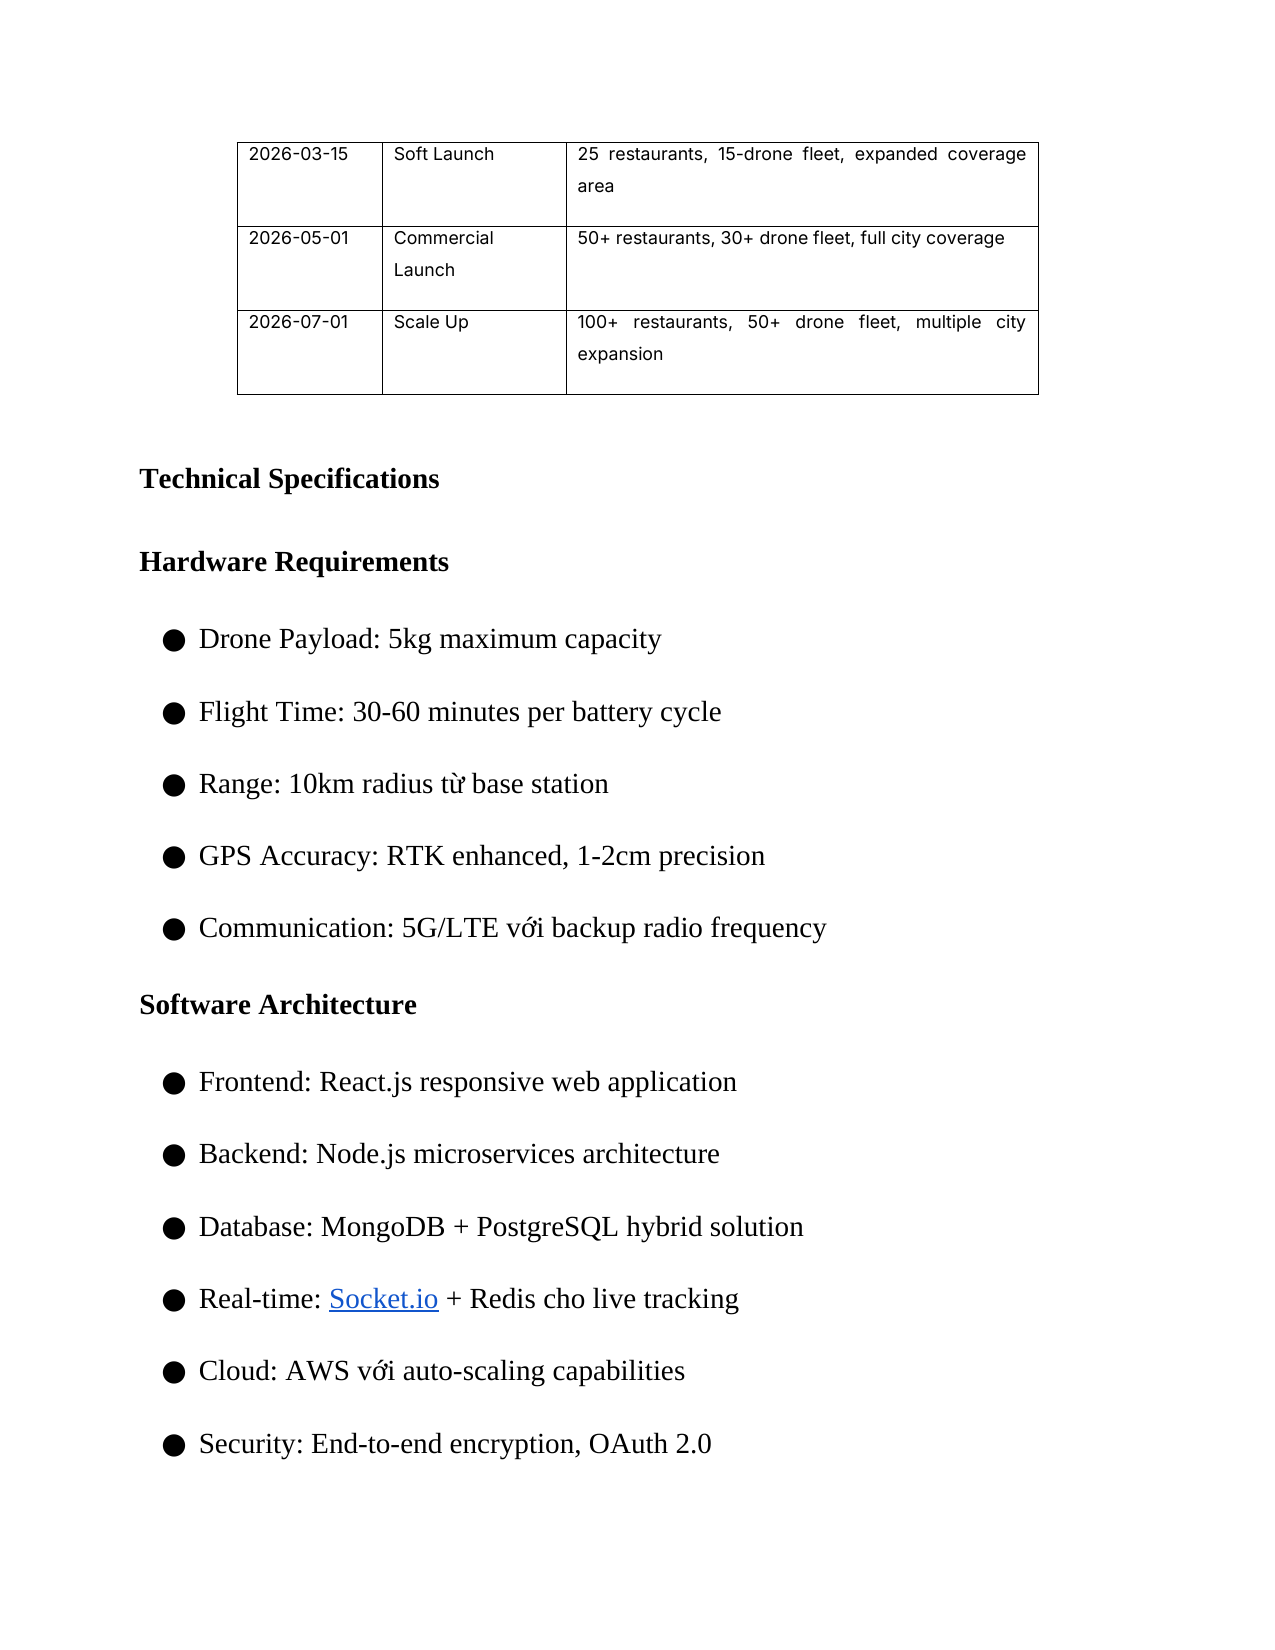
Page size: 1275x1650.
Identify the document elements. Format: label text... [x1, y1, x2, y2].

subtitle Hardware Requirements [139, 544, 1133, 578]
table_cell 100+ restaurants, 50+ drone fleet, multiple city expansion [567, 311, 1038, 394]
table_cell 2026-05-01 [238, 227, 382, 310]
list Backend: Node.js microservices architecture [161, 1121, 1133, 1181]
list Security: End-to-end encryption, OAuth 2.0 [161, 1410, 1133, 1470]
list Database: MongoDB + PostgreSQL hybrid solution [161, 1193, 1133, 1253]
table_cell Soft Launch [383, 143, 566, 226]
list Flight Time: 30-60 minutes per battery cycle [161, 678, 1133, 738]
table_cell 2026-07-01 [238, 311, 382, 394]
table_cell Scale Up [383, 311, 566, 394]
table_cell 25 restaurants, 15-drone fleet, expanded coverage area [567, 143, 1038, 226]
list Real-time: Socket.io + Redis cho live tracking [161, 1265, 1133, 1325]
table_cell 50+ restaurants, 30+ drone fleet, full city coverage [567, 227, 1038, 310]
list Communication: 5G/LTE với backup radio frequency [161, 895, 1133, 954]
list Cloud: AWS với auto-scaling capabilities [161, 1338, 1133, 1397]
list GPS Accuracy: RTK enhanced, 1-2cm precision [161, 822, 1133, 882]
list Drone Payload: 5kg maximum capacity [161, 606, 1133, 665]
list Range: 10km radius từ base station [161, 750, 1133, 810]
list Frontend: React.js responsive web application [161, 1048, 1133, 1108]
subtitle Technical Specifications [139, 461, 1133, 495]
table_cell Commercial Launch [383, 227, 566, 310]
table_cell 2026-03-15 [238, 143, 382, 226]
subtitle Software Architecture [139, 987, 1133, 1021]
